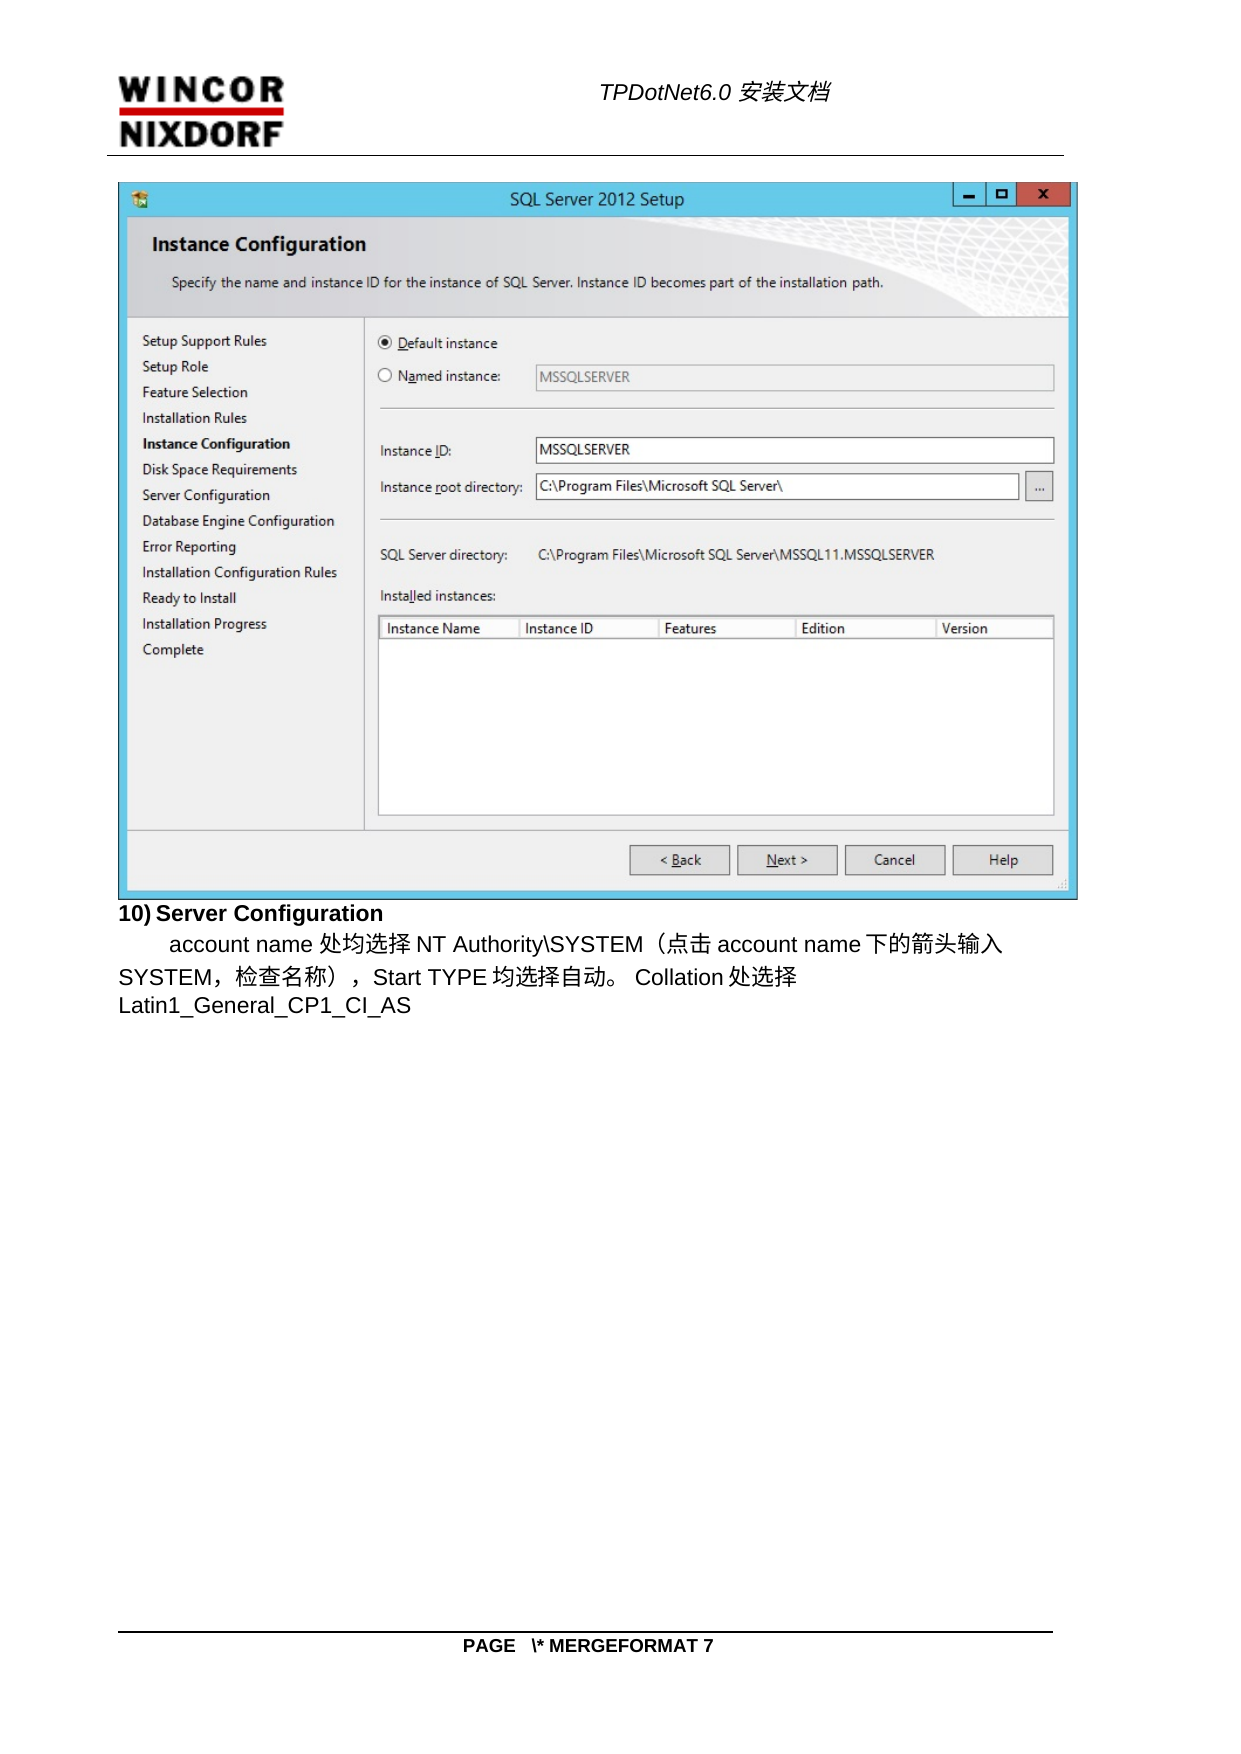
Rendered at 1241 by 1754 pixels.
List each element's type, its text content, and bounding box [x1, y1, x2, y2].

text account name 处均选择NT Authority\SYSTEM（点击account name下的箭头输入SYSTEM，检查名称），Start TYPE均选择自动。 Collation处选择Latin1_General_CP1_CI_AS [118, 926, 1053, 1019]
picture [118, 73, 288, 155]
picture [118, 182, 1078, 900]
list Server Configuration [118, 900, 1053, 926]
